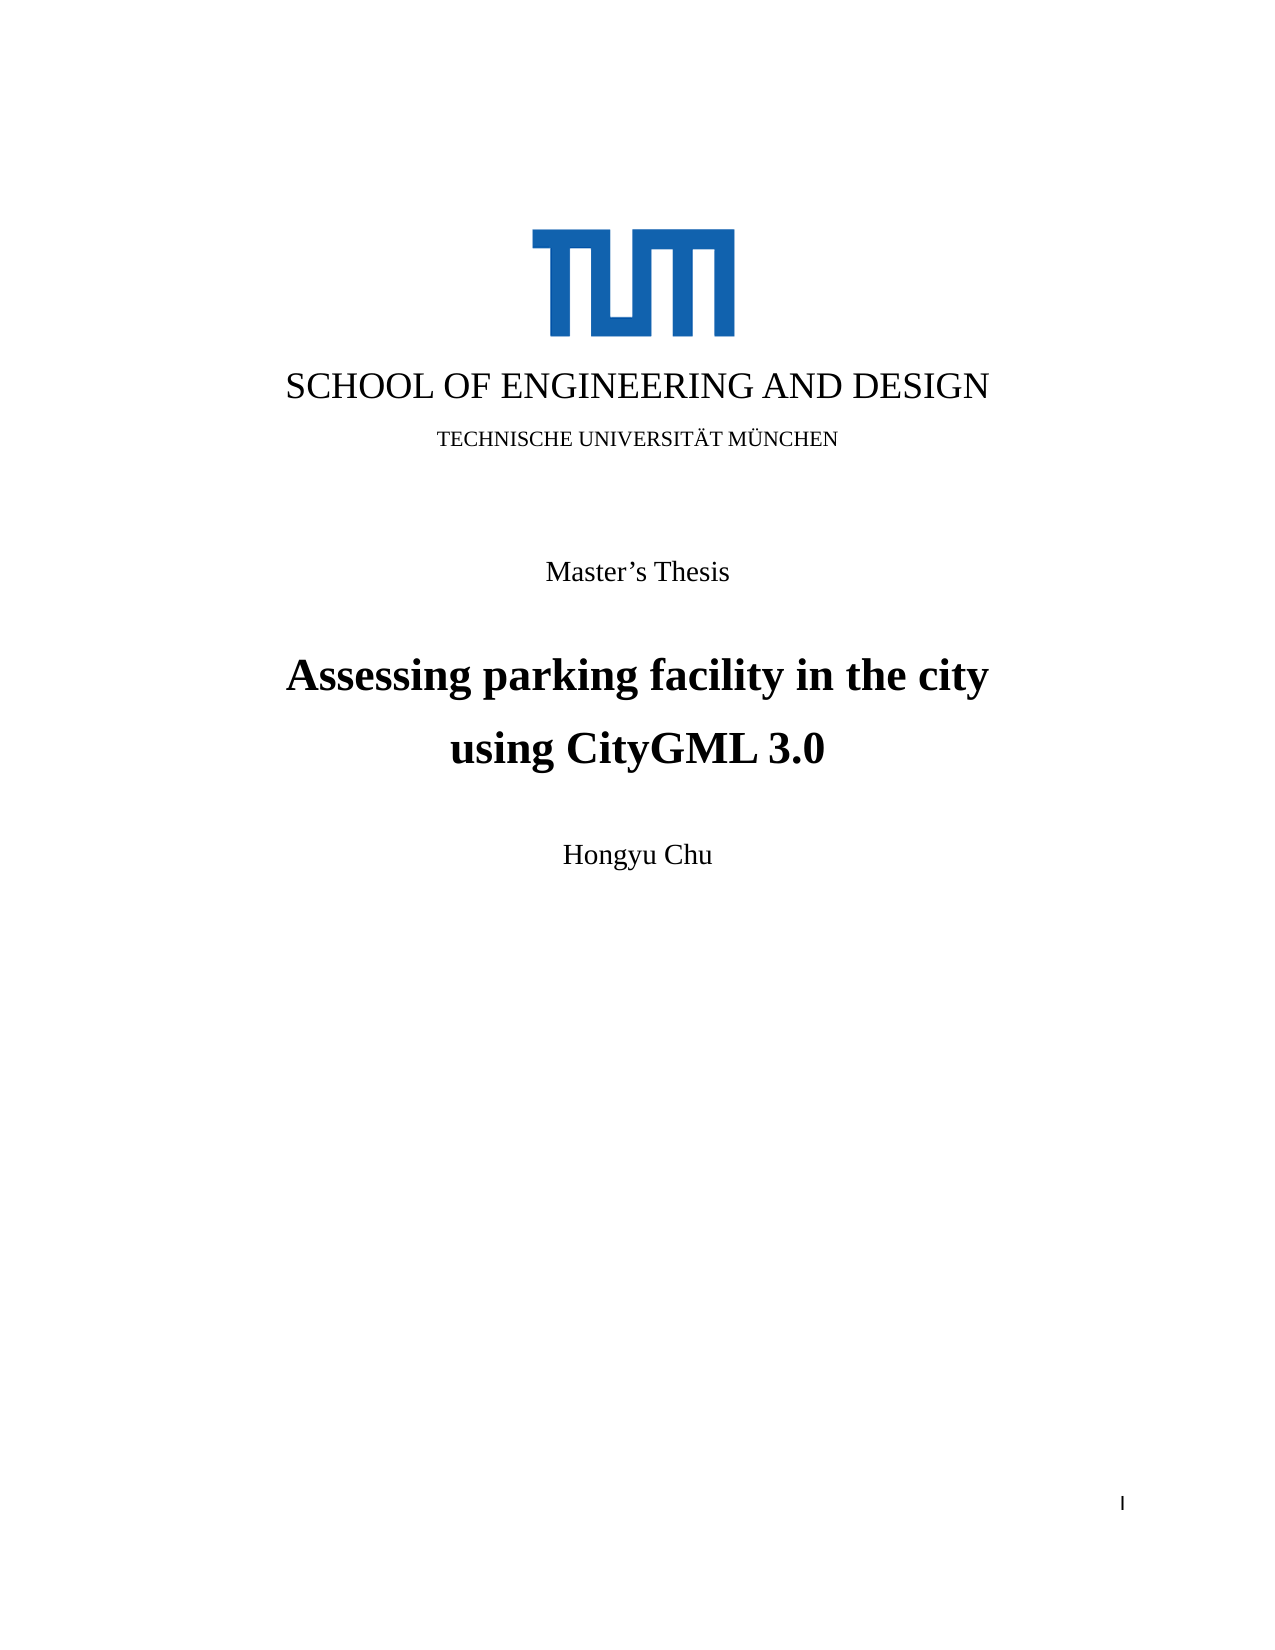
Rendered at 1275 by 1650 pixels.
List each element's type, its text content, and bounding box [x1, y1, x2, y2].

text TECHNISCHE UNIVERSITÄT MÜNCHEN [150, 426, 1125, 451]
text SCHOOL OF ENGINEERING AND DESIGN [150, 364, 1125, 407]
text Hongyu Chu [150, 837, 1125, 871]
text Master’s Thesis [150, 554, 1125, 587]
picture [499, 151, 776, 363]
text using CityGML 3.0 [150, 721, 1125, 774]
text Assessing parking facility in the city [150, 648, 1125, 701]
